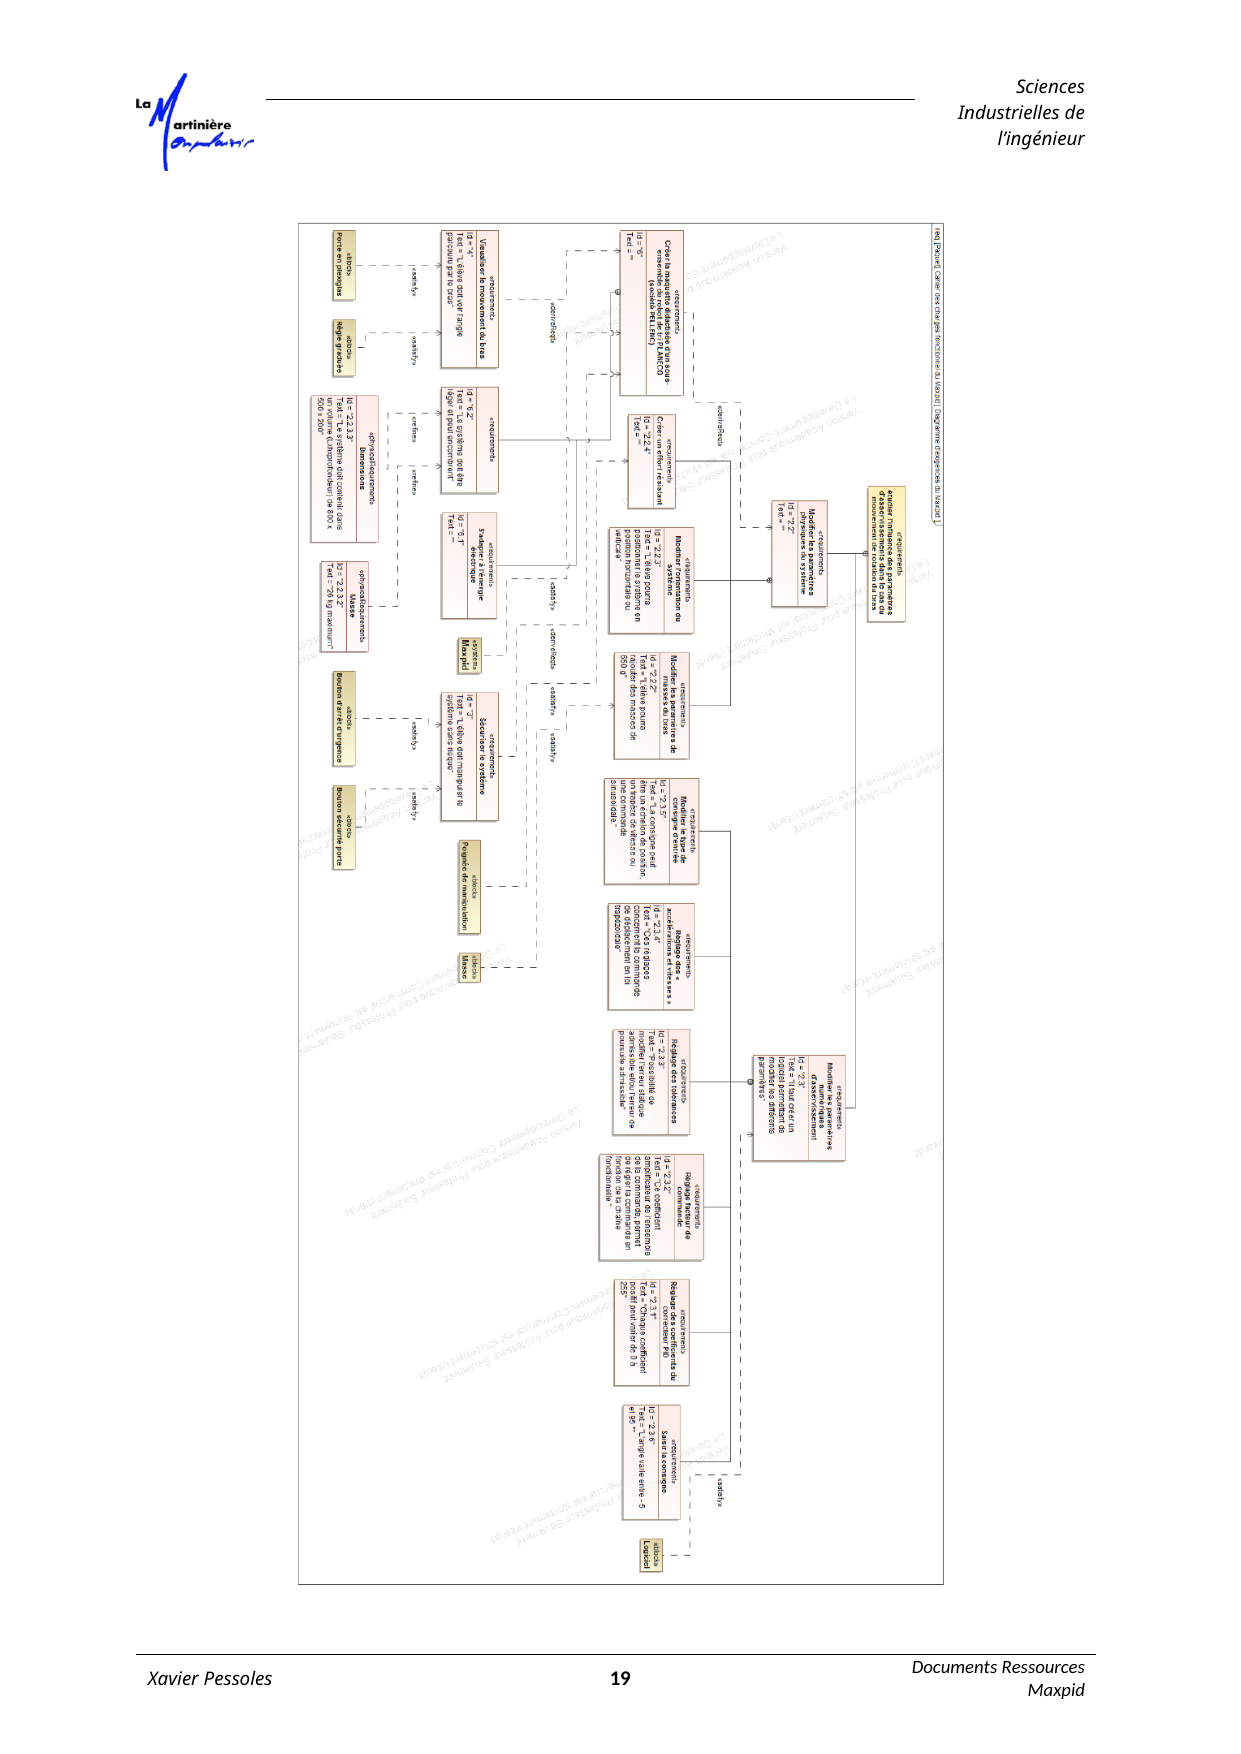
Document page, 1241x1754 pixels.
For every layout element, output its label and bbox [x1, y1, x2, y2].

picture [136, 73, 254, 171]
picture [289, 221, 946, 1592]
